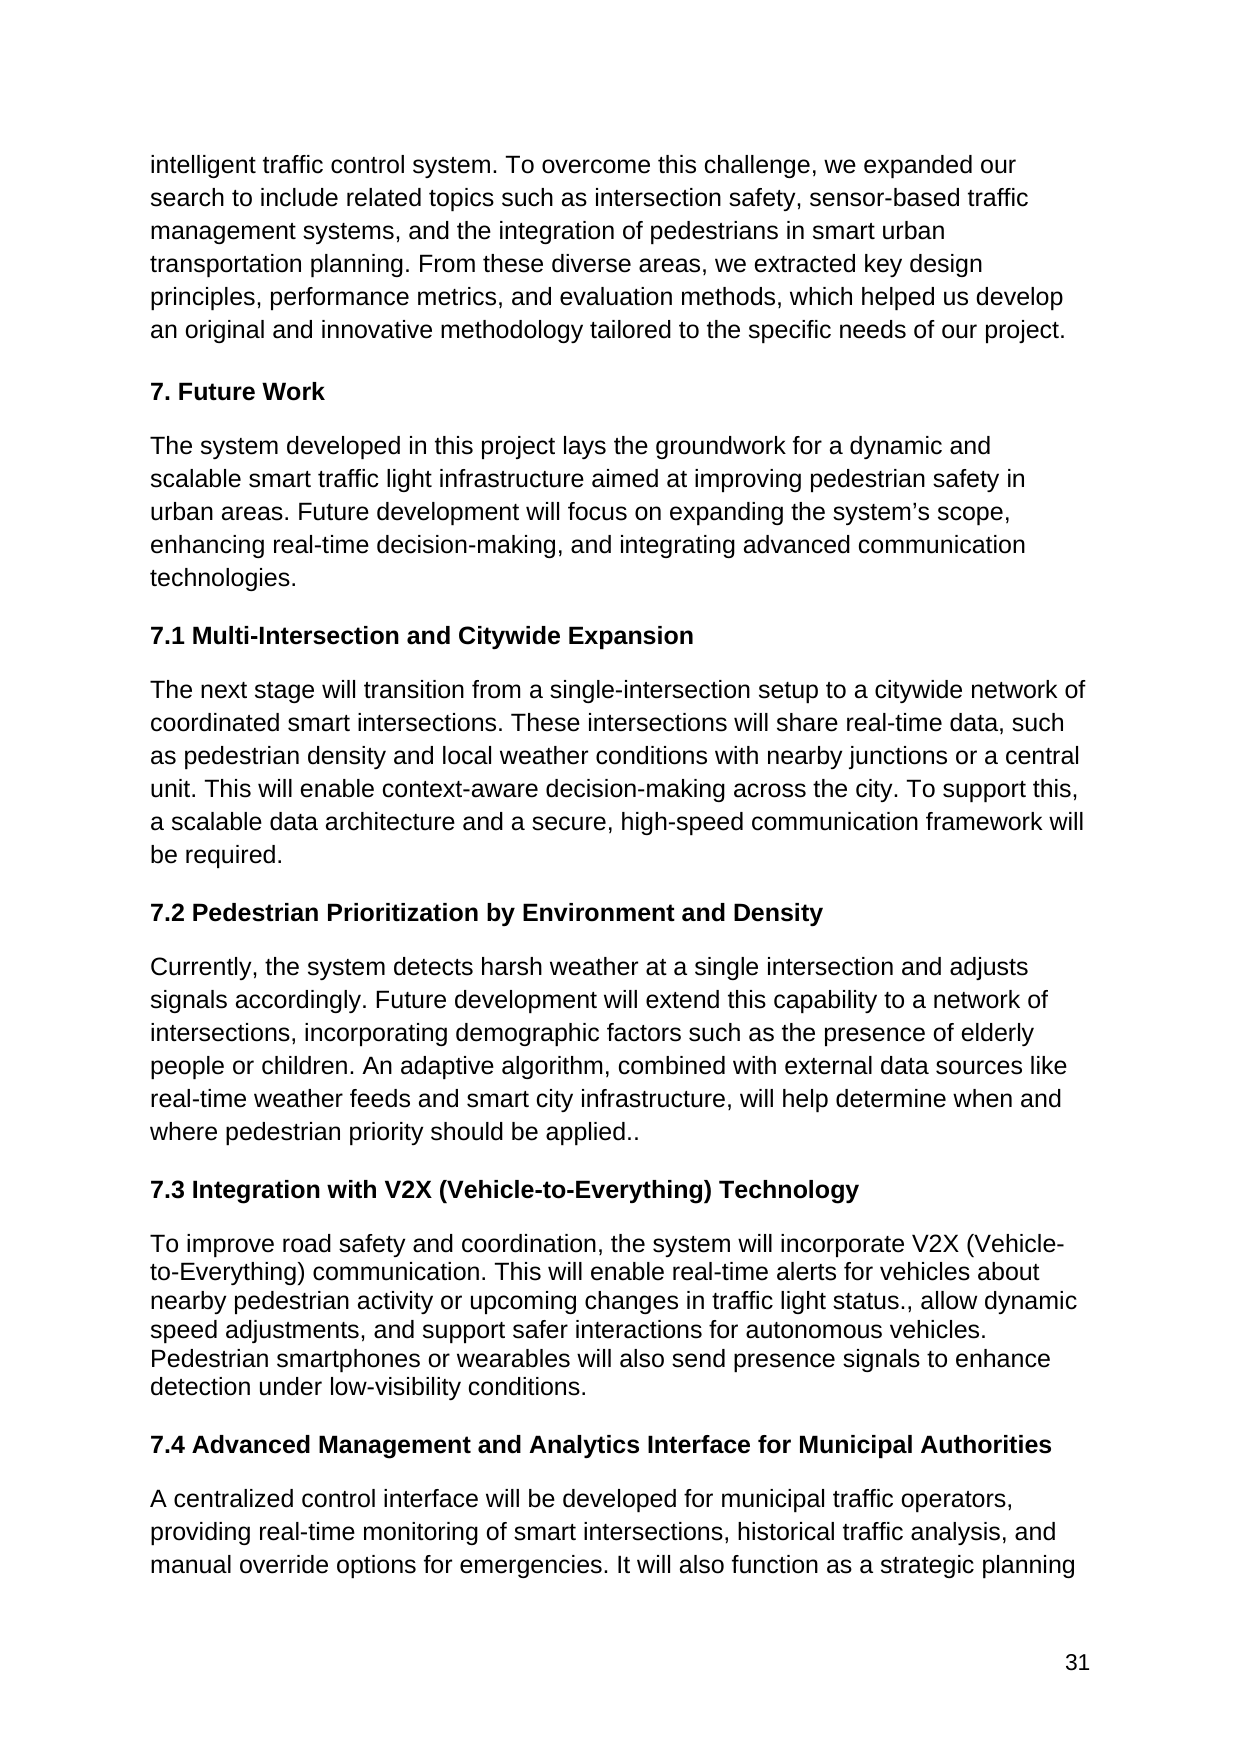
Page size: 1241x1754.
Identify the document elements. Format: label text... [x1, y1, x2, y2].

text The system developed in this project lays the groundwork for a dynamic and scalable smart traffic light infrastructure aimed at improving pedestrian safety in urban areas. Future development will focus on expanding the system’s scope, enhancing real-time decision-making, and integrating advanced communication technologies. [150, 431, 1090, 592]
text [150, 150, 1090, 344]
text The next stage will transition from a single-intersection setup to a citywide network of coordinated smart intersections. These intersections will share real-time data, such as pedestrian density and local weather conditions with nearby junctions or a central unit. This will enable context-aware decision-making across the city. To support this, a scalable data architecture and a secure, high-speed communication framework will be required. [150, 675, 1090, 869]
text To improve road safety and coordination, the system will incorporate V2X (Vehicle-to-Everything) communication. This will enable real-time alerts for vehicles about nearby pedestrian activity or upcoming changes in traffic light status., allow dynamic speed adjustments, and support safer interactions for autonomous vehicles. Pedestrian smartphones or wearables will also send presence signals to enhance detection under low-visibility conditions. [150, 1229, 1090, 1401]
text Currently, the system detects harsh weather at a single intersection and adjusts signals accordingly. Future development will extend this capability to a network of intersections, incorporating demographic factors such as the presence of elderly people or children. An adaptive algorithm, combined with external data sources like real-time weather feeds and smart city infrastructure, will help determine when and where pedestrian priority should be applied.. [150, 952, 1090, 1146]
subtitle 7. Future Work [150, 377, 1090, 406]
subtitle 7.2 Pedestrian Prioritization by Environment and Density [150, 898, 1090, 927]
subtitle 7.4 Advanced Management and Analytics Interface for Municipal Authorities [150, 1430, 1090, 1459]
subtitle 7.3 Integration with V2X (Vehicle-to-Everything) Technology [150, 1175, 1090, 1204]
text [150, 1484, 1090, 1579]
subtitle 7.1 Multi-Intersection and Citywide Expansion [150, 621, 1090, 650]
